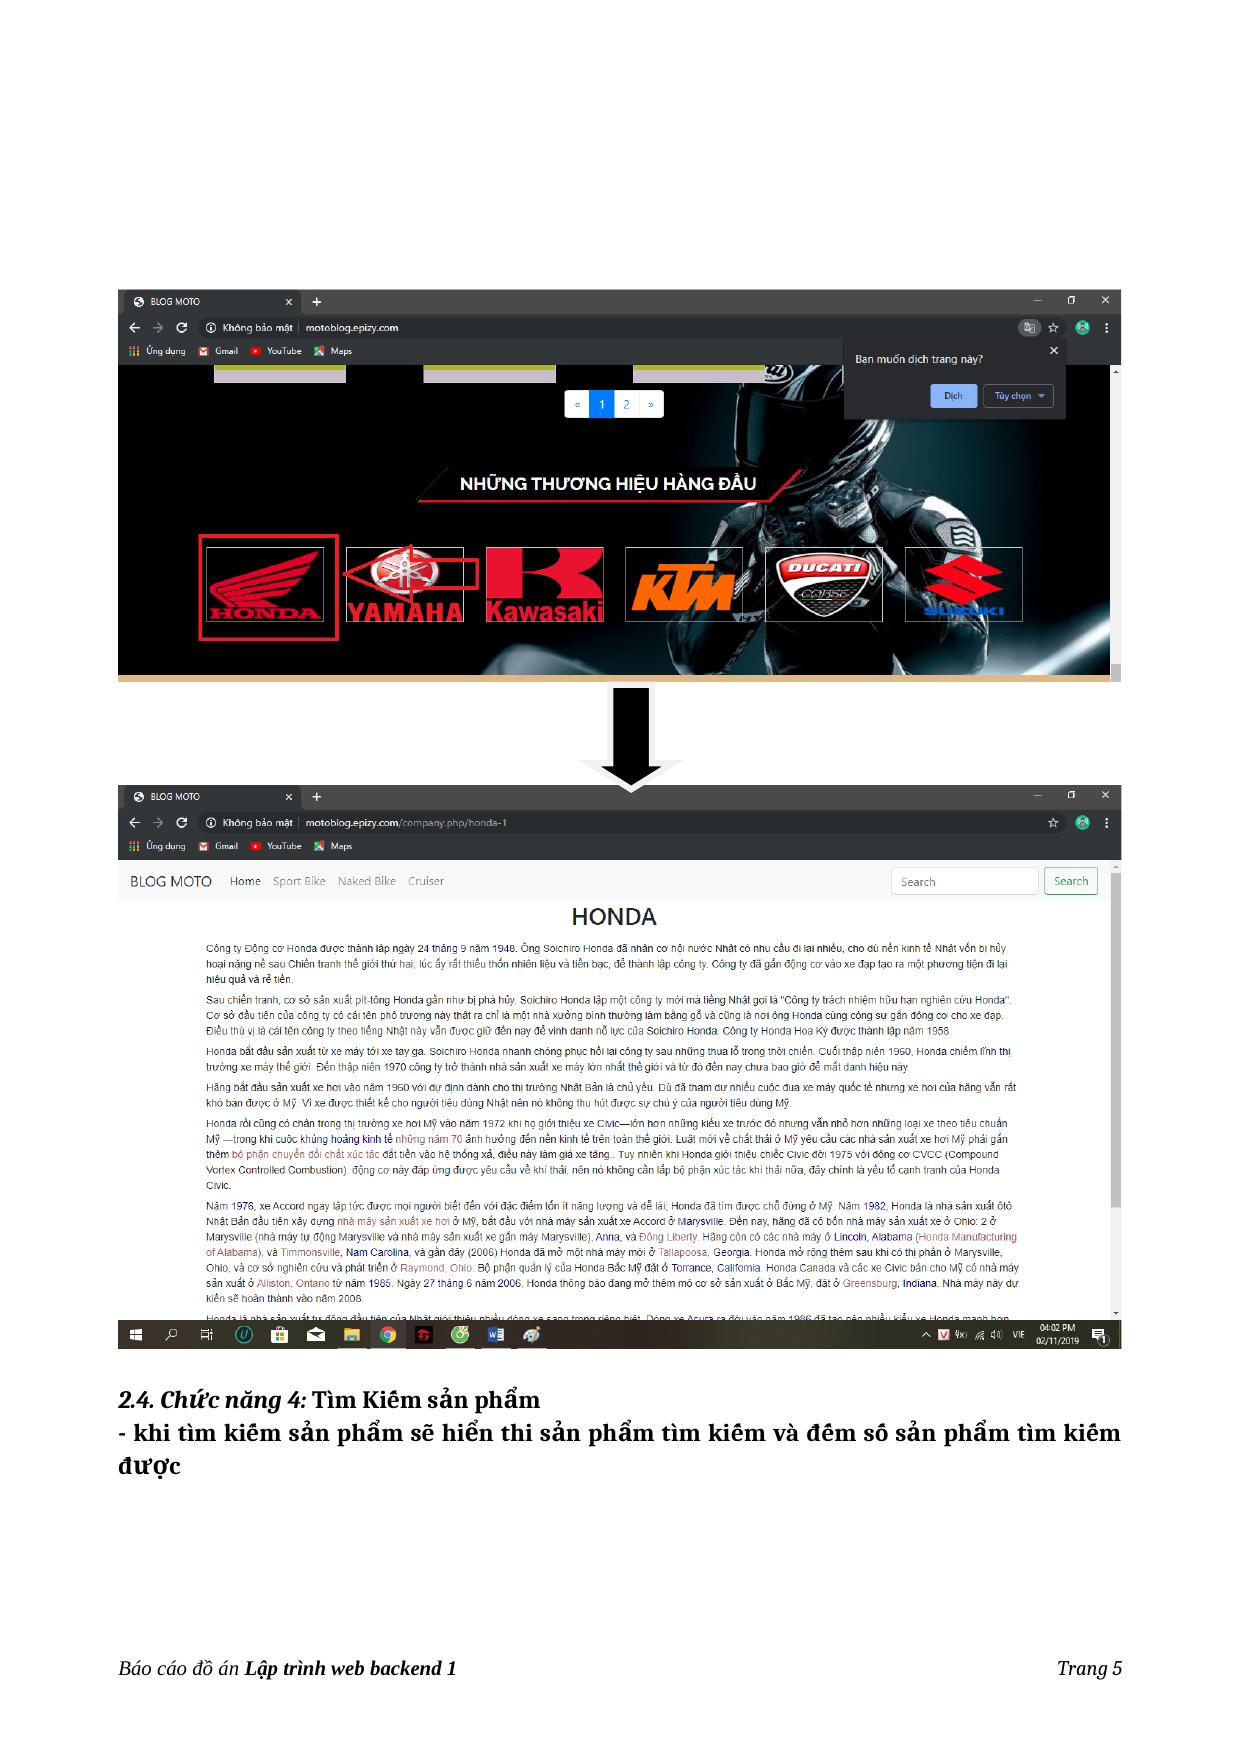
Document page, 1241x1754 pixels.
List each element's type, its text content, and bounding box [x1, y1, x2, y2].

text - khi tìm kiếm sản phẩm sẽ hiển thi sản phẩm tìm kiếm và đếm số sản phẩm tìm kiếm được [118, 1419, 1122, 1481]
picture [118, 785, 1122, 1349]
picture [118, 118, 1122, 682]
text 2.4. Chức năng 4: Tìm Kiếm sản phẩm [118, 1386, 1122, 1415]
